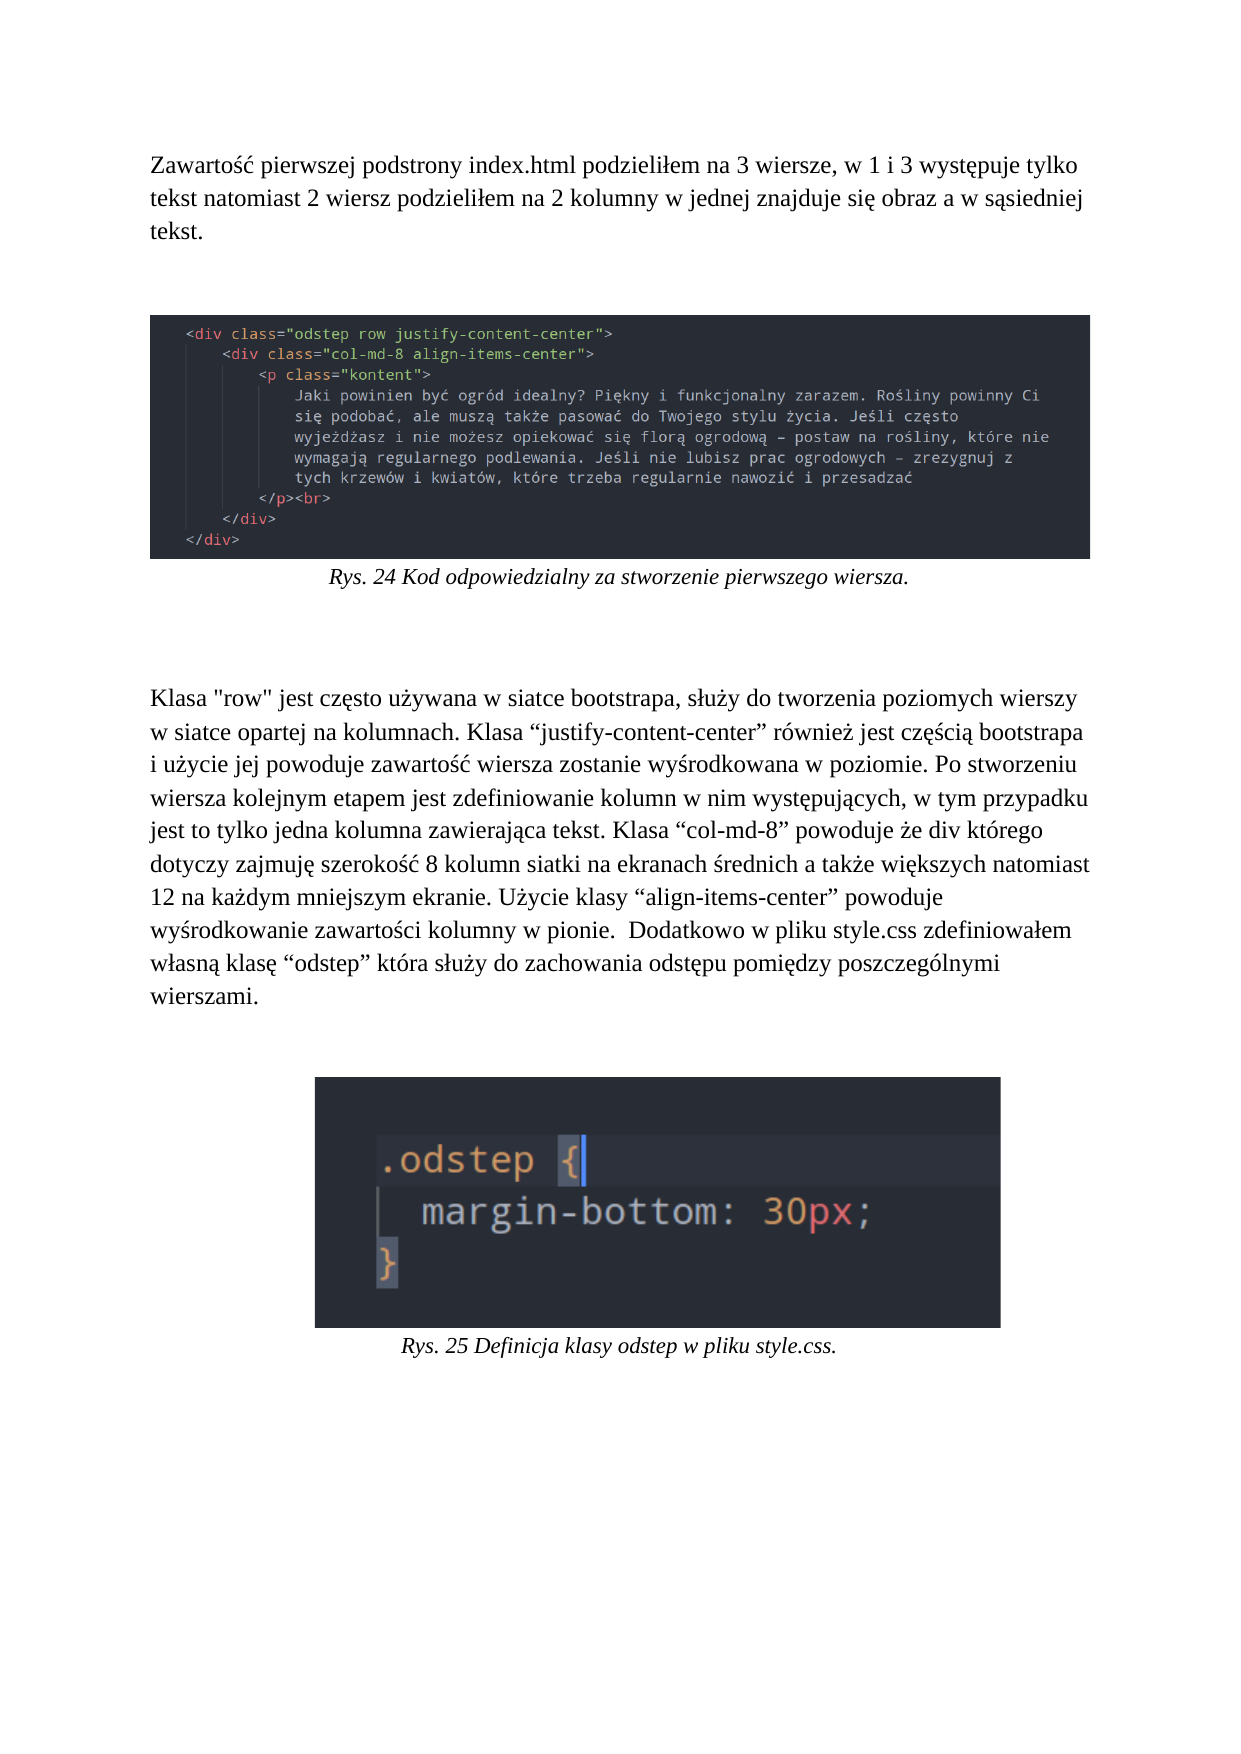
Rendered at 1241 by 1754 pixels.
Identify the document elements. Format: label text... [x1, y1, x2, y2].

picture [314, 1077, 1001, 1328]
text Zawartość pierwszej podstrony index.html podzieliłem na 3 wiersze, w 1 i 3 występuje tylko tekst natomiast 2 wiersz podzieliłem na 2 kolumny w jednej znajduje się obraz a w sąsiedniej tekst. [150, 150, 1090, 245]
text Rys. 24 Kod odpowiedzialny za stworzenie pierwszego wiersza. [150, 563, 1090, 589]
text Rys. 25 Definicja klasy odstep w pliku style.css. [150, 1332, 1090, 1358]
text Klasa "row" jest często używana w siatce bootstrapa, służy do tworzenia poziomych wierszy w siatce opartej na kolumnach. Klasa “justify-content-center” również jest częścią bootstrapa i użycie jej powoduje zawartość wiersza zostanie wyśrodkowana w poziomie. Po stworzeniu wiersza kolejnym etapem jest zdefiniowanie kolumn w nim występujących, w tym przypadku jest to tylko jedna kolumna zawierająca tekst. Klasa “col-md-8” powoduje że div którego dotyczy zajmuję szerokość 8 kolumn siatki na ekranach średnich a także większych natomiast 12 na każdym mniejszym ekranie. Użycie klasy “align-items-center” powoduje wyśrodkowanie zawartości kolumny w pionie. Dodatkowo w pliku style.css zdefiniowałem własną klasę “odstep” która służy do zachowania odstępu pomiędzy poszczególnymi wierszami. [150, 683, 1090, 1009]
picture [150, 315, 1091, 559]
